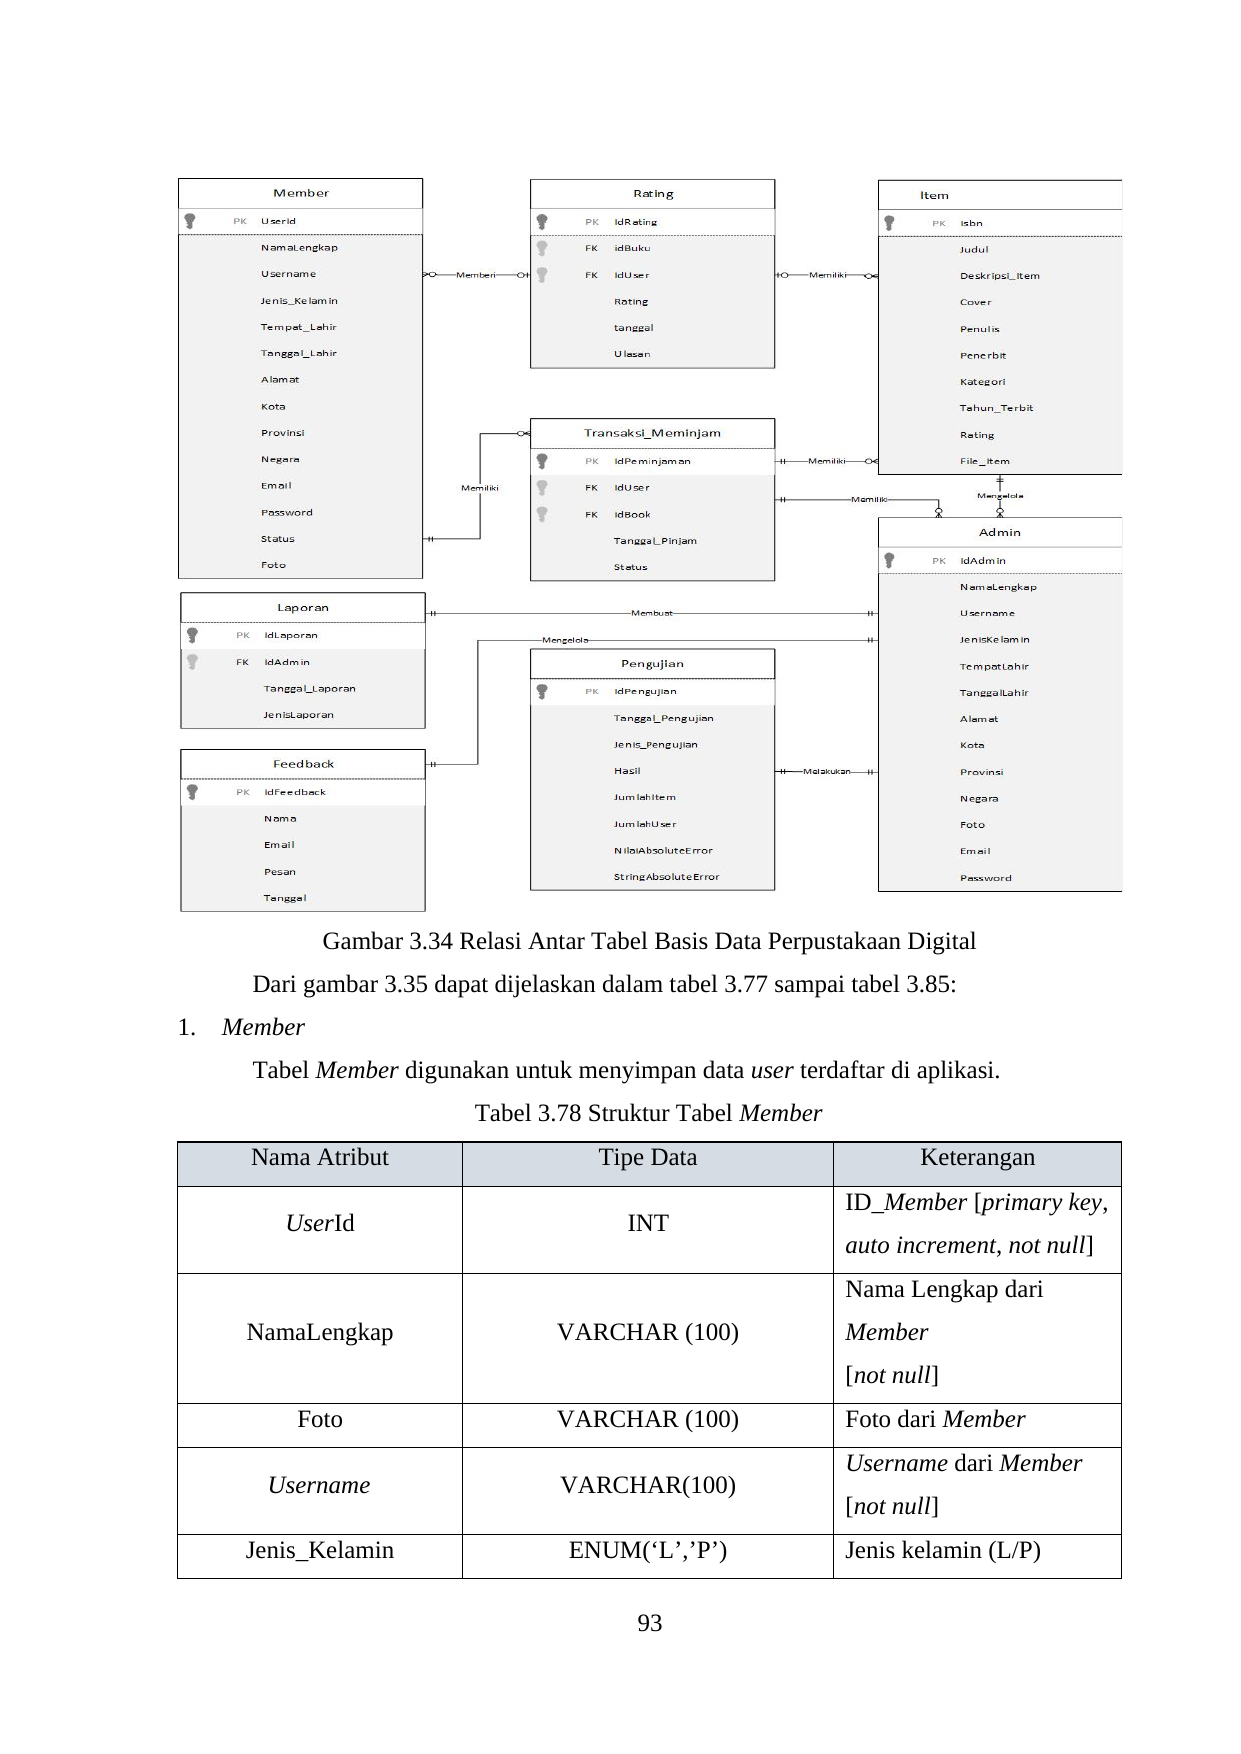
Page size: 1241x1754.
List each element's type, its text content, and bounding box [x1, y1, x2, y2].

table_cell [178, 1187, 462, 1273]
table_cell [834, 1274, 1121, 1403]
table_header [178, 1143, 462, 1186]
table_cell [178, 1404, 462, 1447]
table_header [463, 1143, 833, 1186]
list Member [177, 1012, 1122, 1041]
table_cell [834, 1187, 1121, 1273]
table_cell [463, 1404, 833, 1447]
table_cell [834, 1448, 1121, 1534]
text Tabel Member digunakan untuk menyimpan data user terdaftar di aplikasi. [177, 1055, 1122, 1084]
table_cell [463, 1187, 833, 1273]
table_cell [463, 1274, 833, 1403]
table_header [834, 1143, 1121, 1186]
text Dari gambar 3.35 dapat dijelaskan dalam tabel 3.77 sampai tabel 3.85: [177, 969, 1122, 998]
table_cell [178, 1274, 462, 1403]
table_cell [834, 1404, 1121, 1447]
text Gambar 3.34 Relasi Antar Tabel Basis Data Perpustakaan Digital [177, 912, 1122, 954]
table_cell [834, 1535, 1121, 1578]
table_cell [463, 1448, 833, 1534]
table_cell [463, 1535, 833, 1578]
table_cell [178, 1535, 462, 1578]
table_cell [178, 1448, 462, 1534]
picture [177, 177, 1123, 912]
